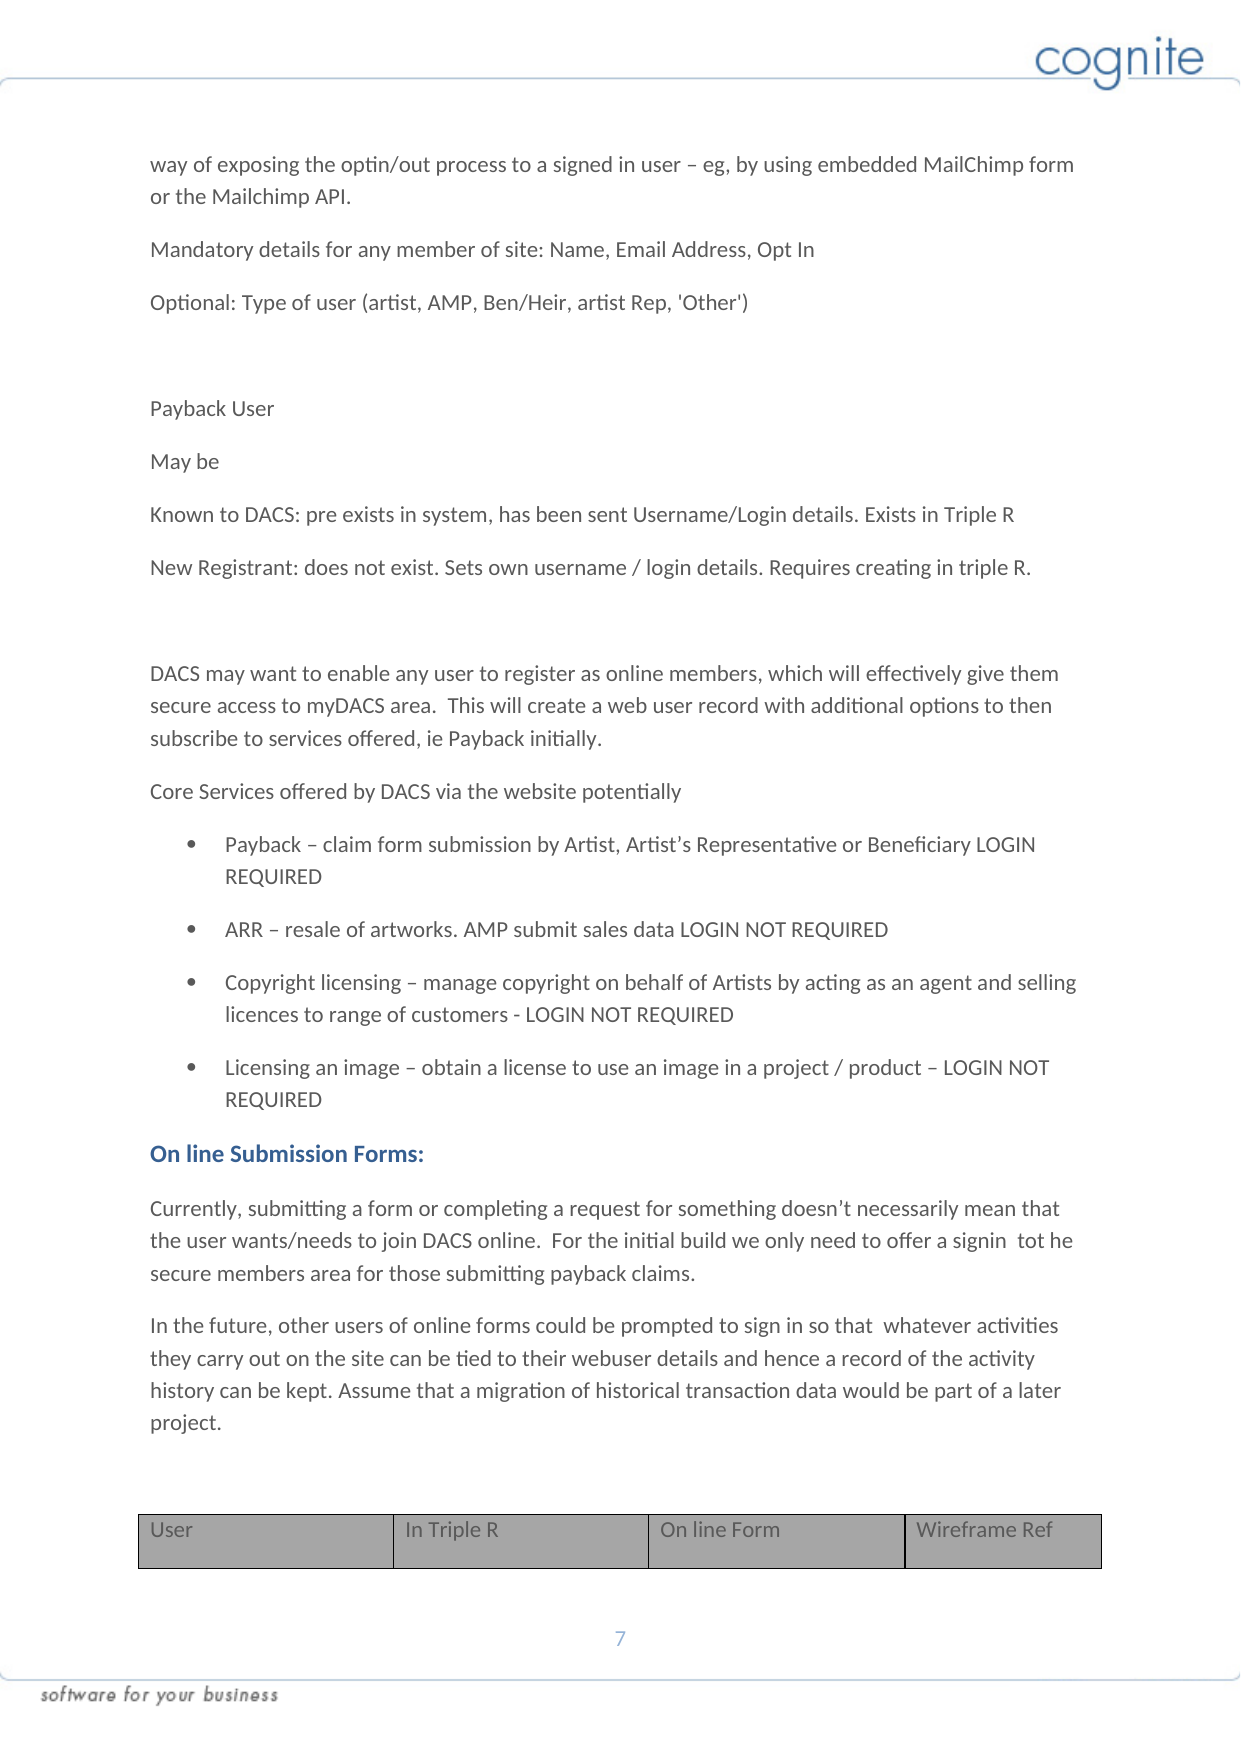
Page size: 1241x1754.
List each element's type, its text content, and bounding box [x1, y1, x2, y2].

picture [0, 1645, 1241, 1725]
subtitle On line Submission Forms: [150, 1138, 1090, 1169]
table_header In Triple R [394, 1515, 648, 1568]
text Known to DACS: pre exists in system, has been sent Username/Login details. Exists in Triple R [150, 500, 1090, 528]
picture [0, 0, 1241, 122]
list Payback – claim form submission by Artist, Artist’s Representative or Beneficiary LOGIN REQUIRED [187, 830, 1090, 890]
text New Registrant: does not exist. Sets own username / login details. Requires creating in triple R. [150, 553, 1090, 581]
text Currently, submitting a form or completing a request for something doesn’t necessarily mean that the user wants/needs to join DACS online. For the initial build we only need to offer a signin tot he secure members area for those submitting payback claims. [150, 1194, 1090, 1287]
table_header Wireframe Ref [906, 1515, 1101, 1568]
text Core Services offered by DACS via the website potentially [150, 777, 1090, 805]
text Optional: Type of user (artist, AMP, Ben/Heir, artist Rep, 'Other') [150, 288, 1090, 316]
table_header On line Form [649, 1515, 904, 1568]
text In the future, other users of online forms could be prompted to sign in so that whatever activities they carry out on the site can be tied to their webuser details and hence a record of the activity history can be kept. Assume that a migration of historical transaction data would be part of a later project. [150, 1312, 1090, 1436]
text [150, 150, 1090, 210]
text Payback User [150, 394, 1090, 422]
text Mandatory details for any member of site: Name, Email Address, Opt In [150, 235, 1090, 263]
list Copyright licensing – manage copyright on behalf of Artists by acting as an agent and selling licences to range of customers - LOGIN NOT REQUIRED [187, 968, 1090, 1028]
text DACS may want to enable any user to register as online members, which will effectively give them secure access to myDACS area. This will create a web user record with additional options to then subscribe to services offered, ie Payback initially. [150, 659, 1090, 752]
text May be [150, 447, 1090, 475]
list ARR – resale of artworks. AMP submit sales data LOGIN NOT REQUIRED [187, 915, 1090, 943]
list Licensing an image – obtain a license to use an image in a project / product – LOGIN NOT REQUIRED [187, 1053, 1090, 1113]
table_header User [139, 1515, 393, 1568]
